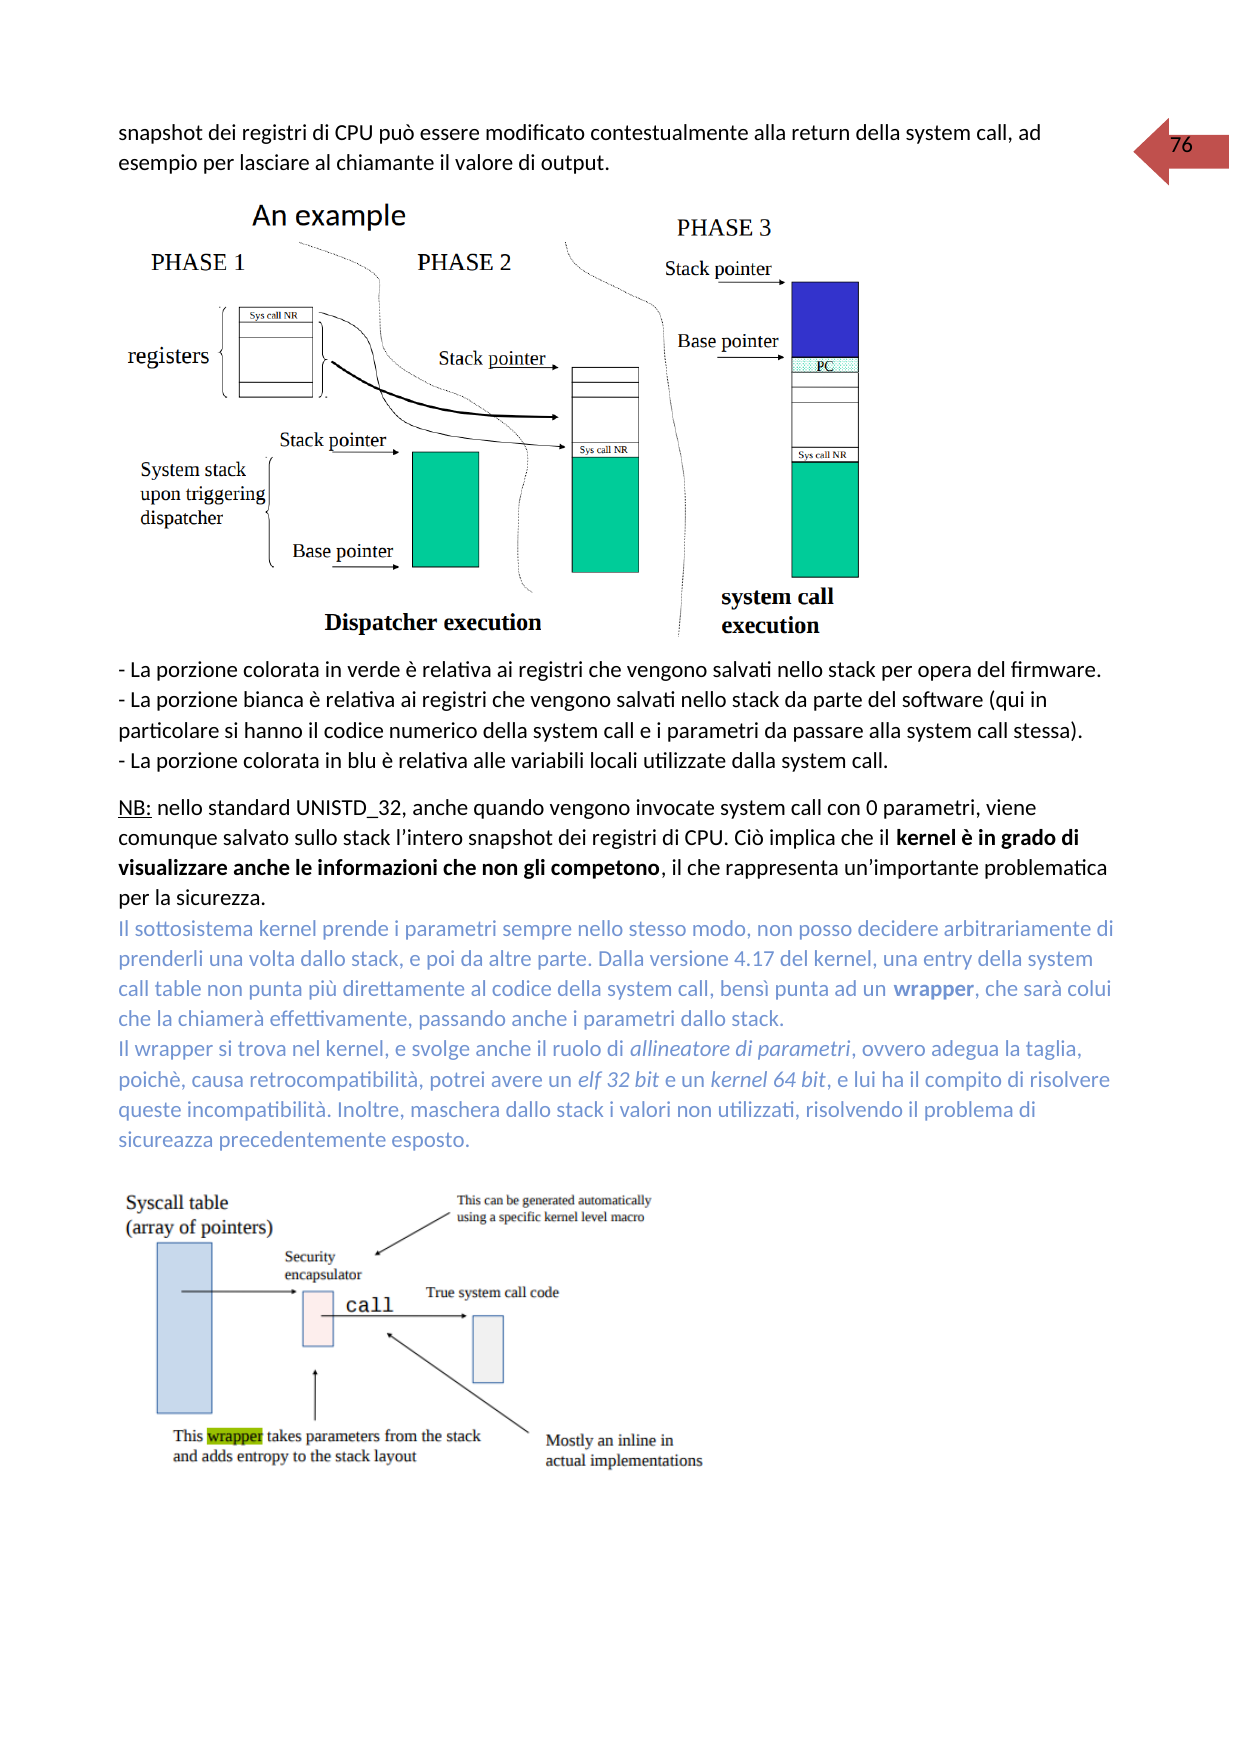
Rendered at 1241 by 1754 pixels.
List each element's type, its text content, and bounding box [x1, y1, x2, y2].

picture [118, 1172, 713, 1477]
picture [118, 195, 879, 637]
text - La porzione colorata in verde è relativa ai registri che vengono salvati nello stack per opera del firmware. - La porzione bianca è relativa ai registri che vengono salvati nello stack da parte del software (qui in particolare si hanno il codice numerico della system call e i parametri da passare alla system call stessa). - La porzione colorata in blu è relativa alle variabili locali utilizzate dalla system call. [118, 655, 1122, 774]
text NB: nello standard UNISTD_32, anche quando vengono invocate system call con 0 parametri, viene comunque salvato sullo stack l’intero snapshot dei registri di CPU. Ciò implica che il kernel è in grado di visualizzare anche le informazioni che non gli competono, il che rappresenta un’importante problematica per la sicurezza. Il sottosistema kernel prende i parametri sempre nello stesso modo, non posso decidere arbitrariamente di prenderli una volta dallo stack, e poi da altre parte. Dalla versione 4.17 del kernel, una entry della system call table non punta più direttamente al codice della system call, bensì punta ad un wrapper, che sarà colui che la chiamerà effettivamente, passando anche i parametri dallo stack. Il wrapper si trova nel kernel, e svolge anche il ruolo di allineatore di parametri, ovvero adegua la taglia, poichè, causa retrocompatibilità, potrei avere un elf 32 bit e un kernel 64 bit, e lui ha il compito di risolvere queste incompatibilità. Inoltre, maschera dallo stack i valori non utilizzati, risolvendo il problema di sicureazza precedentemente esposto. [118, 793, 1122, 1153]
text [118, 118, 1122, 176]
